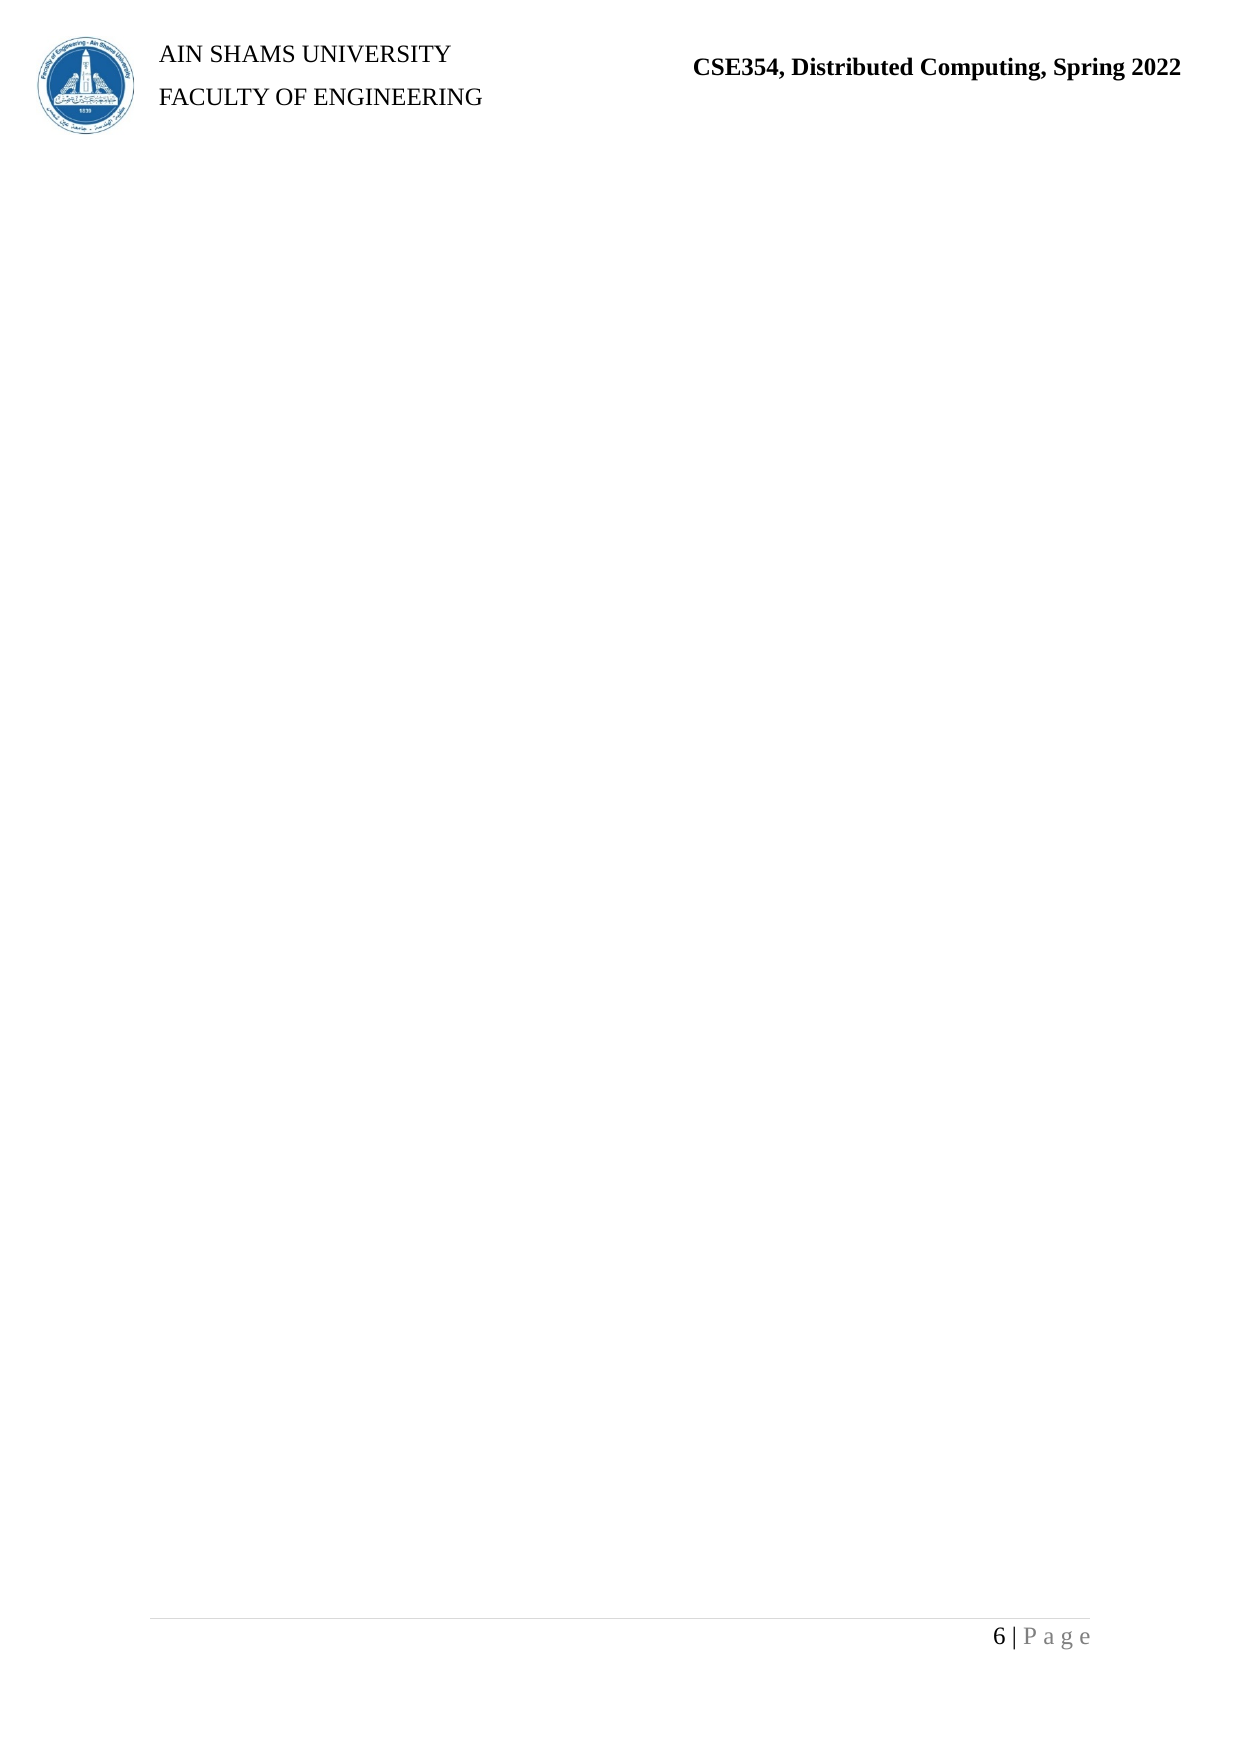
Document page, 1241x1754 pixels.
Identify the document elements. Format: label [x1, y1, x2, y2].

picture [36, 36, 135, 135]
